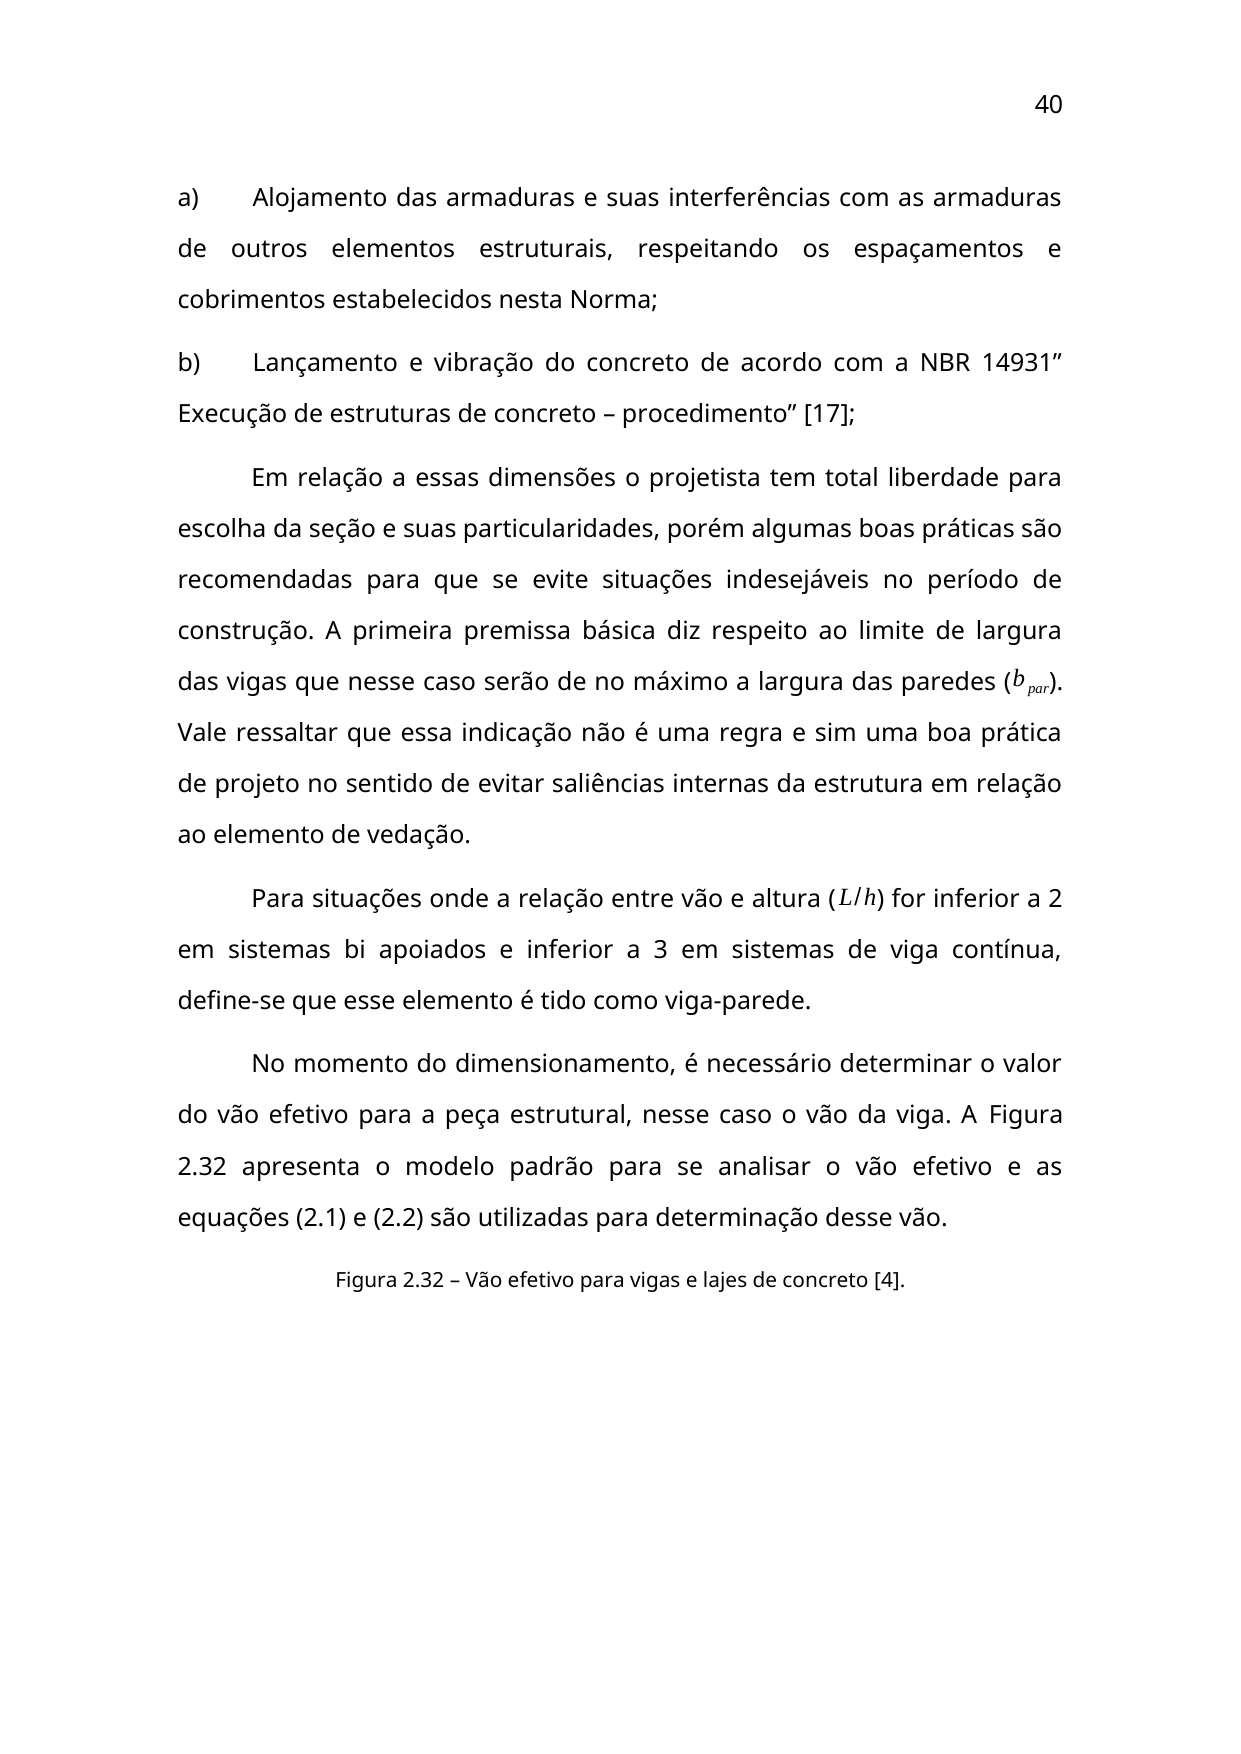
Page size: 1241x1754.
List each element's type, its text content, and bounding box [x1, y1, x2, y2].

text Para situações onde a relação entre vão e altura () for inferior a 2 em sistemas bi apoiados e inferior a 3 em sistemas de viga contínua, define-se que esse elemento é tido como viga-parede. [177, 880, 1063, 1017]
list Lançamento e vibração do concreto de acordo com a NBR 14931” Execução de estruturas de concreto – procedimento” [17]; [177, 345, 1063, 430]
table_header Figura 2.32 – Vão efetivo para vigas e lajes de concreto [4]. [177, 1263, 1063, 1295]
text No momento do dimensionamento, é necessário determinar o valor do vão efetivo para a peça estrutural, nesse caso o vão da viga. A Figura 2.32 apresenta o modelo padrão para se analisar o vão efetivo e as equações (2.1) e (2.2) são utilizadas para determinação desse vão. [177, 1046, 1063, 1233]
text Em relação a essas dimensões o projetista tem total liberdade para escolha da seção e suas particularidades, porém algumas boas práticas são recomendadas para que se evite situações indesejáveis no período de construção. A primeira premissa básica diz respeito ao limite de largura das vigas que nesse caso serão de no máximo a largura das paredes (). Vale ressaltar que essa indicação não é uma regra e sim uma boa prática de projeto no sentido de evitar saliências internas da estrutura em relação ao elemento de vedação. [177, 459, 1063, 851]
list Alojamento das armaduras e suas interferências com as armaduras de outros elementos estruturais, respeitando os espaçamentos e cobrimentos estabelecidos nesta Norma; [177, 179, 1063, 316]
